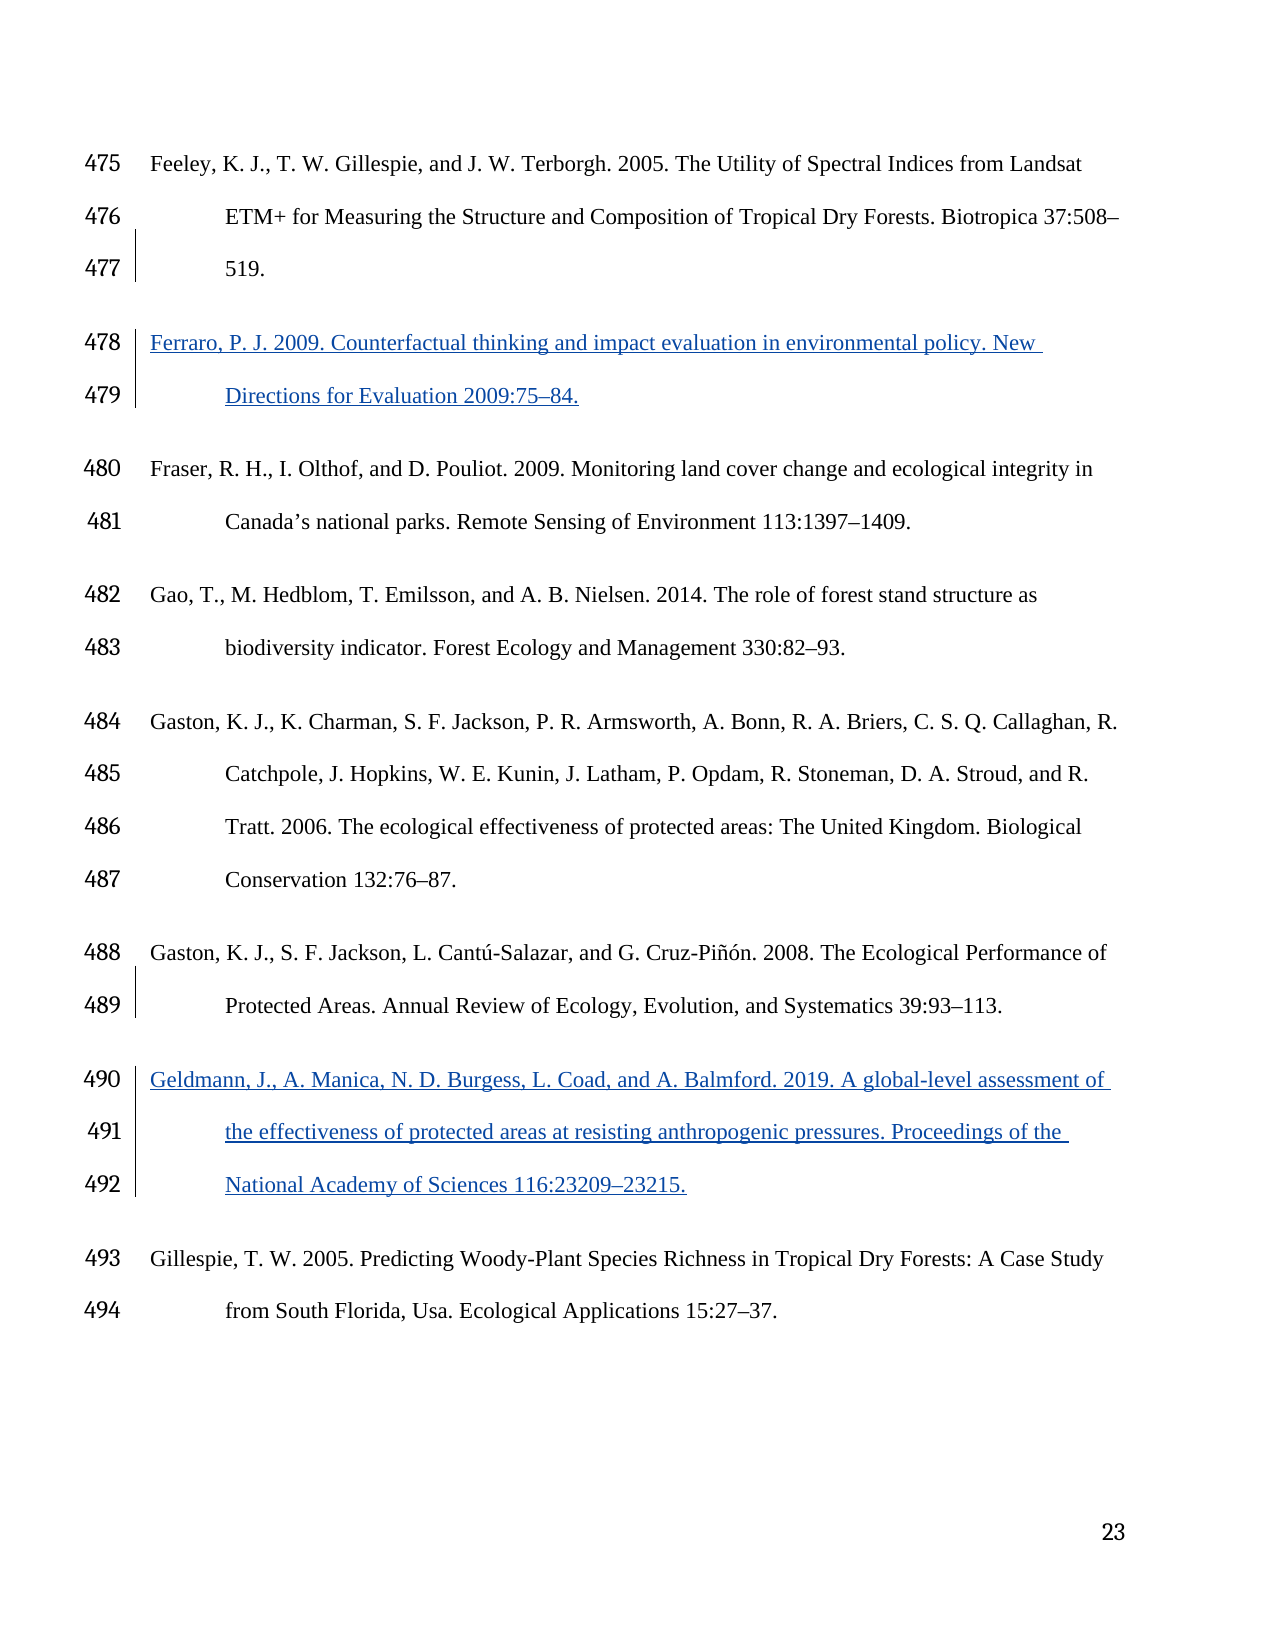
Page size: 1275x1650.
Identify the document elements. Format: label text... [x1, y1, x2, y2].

text Fraser, R. H., I. Olthof, and D. Pouliot. 2009. Monitoring land cover change and ecological integrity in Canada’s national parks. Remote Sensing of Environment 113:1397–1409. [150, 455, 1125, 534]
text Feeley, K. J., T. W. Gillespie, and J. W. Terborgh. 2005. The Utility of Spectral Indices from Landsat ETM+ for Measuring the Structure and Composition of Tropical Dry Forests. Biotropica 37:508–519. [150, 150, 1125, 282]
text Gaston, K. J., S. F. Jackson, L. Cantú-Salazar, and G. Cruz-Piñón. 2008. The Ecological Performance of Protected Areas. Annual Review of Ecology, Evolution, and Systematics 39:93–113. [150, 939, 1125, 1018]
text Gaston, K. J., K. Charman, S. F. Jackson, P. R. Armsworth, A. Bonn, R. A. Briers, C. S. Q. Callaghan, R. Catchpole, J. Hopkins, W. E. Kunin, J. Latham, P. Opdam, R. Stoneman, D. A. Stroud, and R. Tratt. 2006. The ecological effectiveness of protected areas: The United Kingdom. Biological Conservation 132:76–87. [150, 708, 1125, 892]
text Gao, T., M. Hedblom, T. Emilsson, and A. B. Nielsen. 2014. The role of forest stand structure as biodiversity indicator. Forest Ecology and Management 330:82–93. [150, 581, 1125, 661]
text Gillespie, T. W. 2005. Predicting Woody-Plant Species Richness in Tropical Dry Forests: A Case Study from South Florida, Usa. Ecological Applications 15:27–37. [150, 1244, 1125, 1324]
